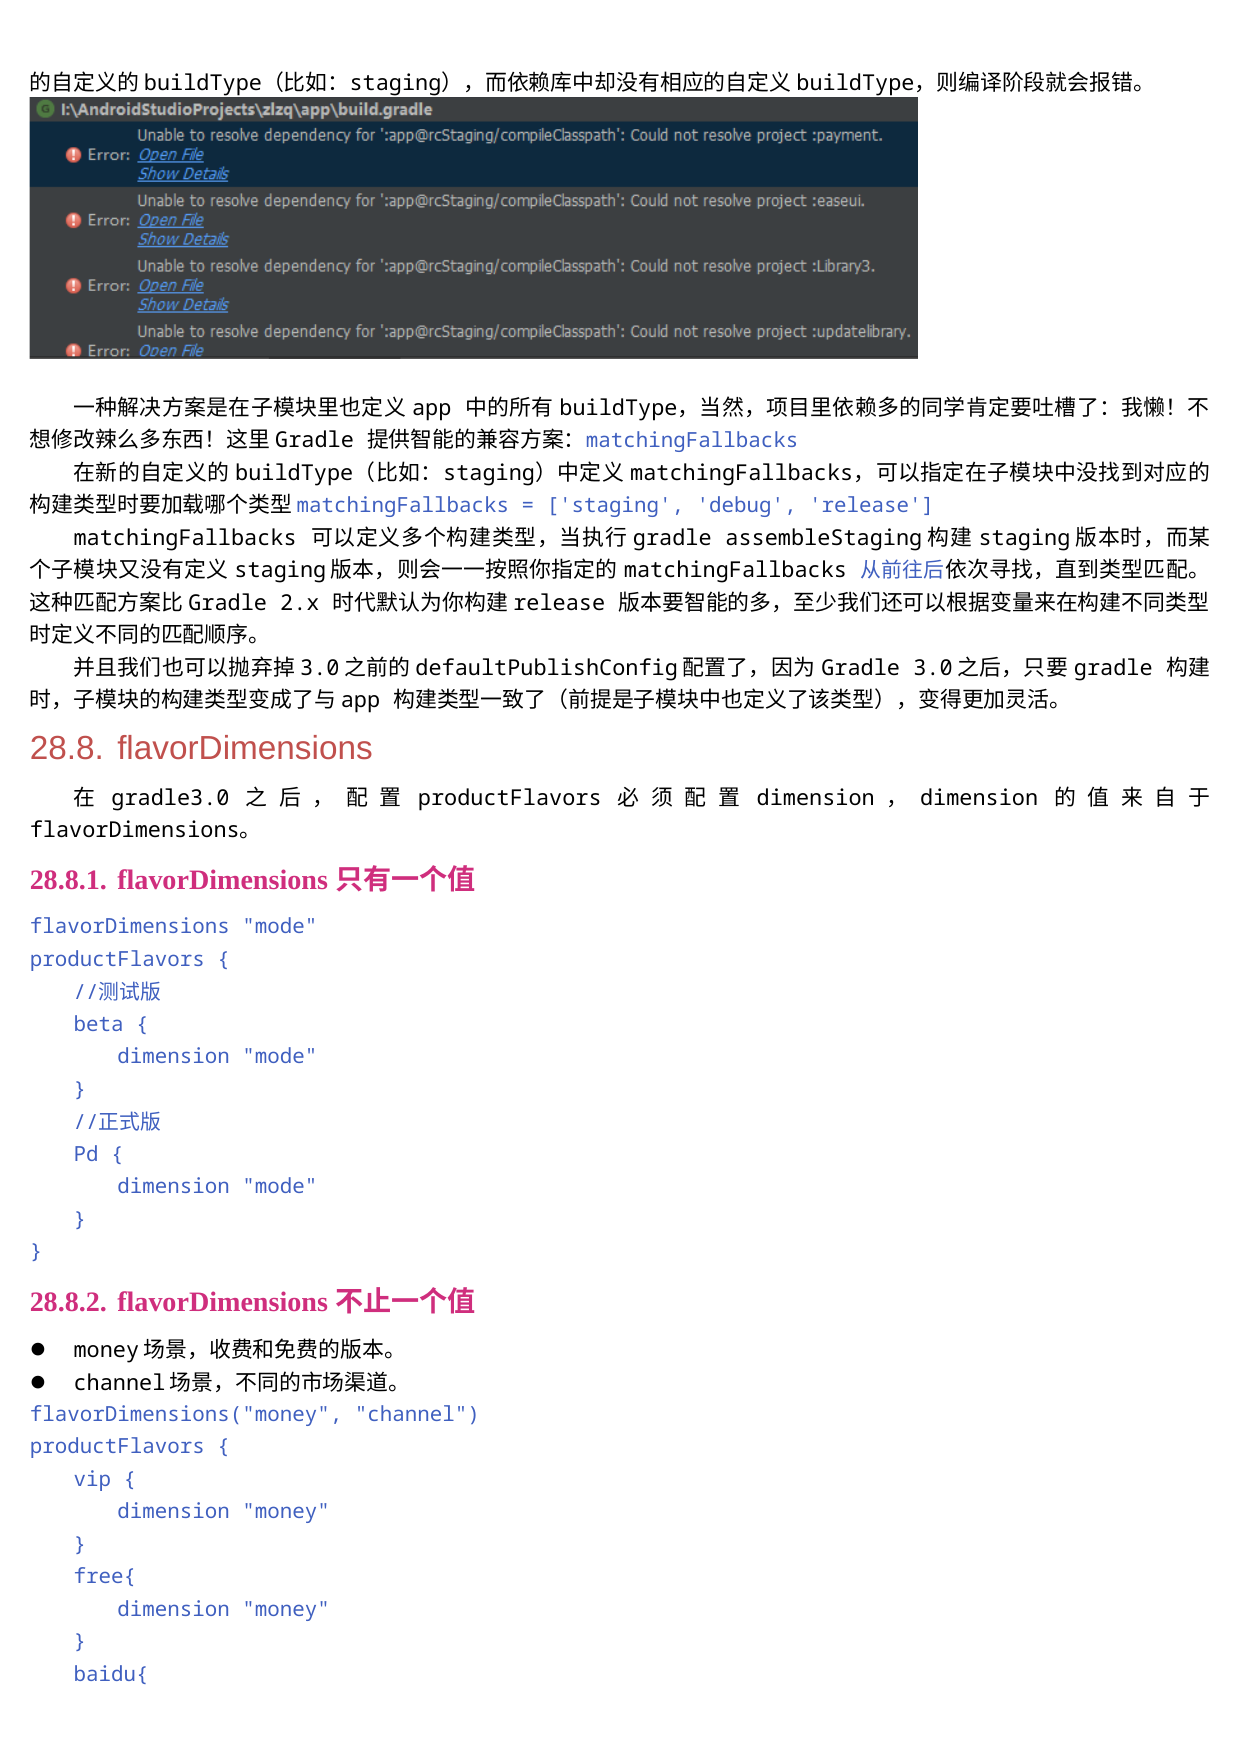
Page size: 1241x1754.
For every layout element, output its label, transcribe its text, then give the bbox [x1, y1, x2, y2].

text } [29, 1072, 1211, 1104]
text 并且我们也可以抛弃掉3.0之前的defaultPublishConfig配置了，因为 Gradle 3.0之后，只要 gradle 构建时，子模块的构建类型变成了与 app 构建类型一致了（前提是子模块中也定义了该类型），变得更加灵活。 [29, 649, 1211, 714]
text flavorDimensions "mode" [29, 909, 1211, 942]
list channel场景，不同的市场渠道。 [29, 1364, 1211, 1397]
text } [29, 1234, 1211, 1267]
text 在新的自定义的 buildType（比如：staging）中定义 matchingFallbacks，可以指定在子模块中没找到对应的构建类型时要加载哪个类型matchingFallbacks = ['staging', 'debug', 'release'] [29, 454, 1211, 519]
text baidu{ [29, 1657, 1211, 1689]
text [29, 64, 1211, 97]
subtitle flavorDimensions [29, 714, 1211, 779]
text } [29, 1527, 1211, 1559]
text matchingFallbacks 可以定义多个构建类型，当执行gradle assembleStaging构建 staging版本时，而某个子模块又没有定义 staging版本，则会一一按照你指定的 matchingFallbacks 从前往后依次寻找，直到类型匹配。这种匹配方案比 Gradle 2.x 时代默认为你构建 release 版本要智能的多，至少我们还可以根据变量来在构建不同类型时定义不同的匹配顺序。 [29, 519, 1211, 649]
text productFlavors { [29, 1429, 1211, 1462]
text 一种解决方案是在子模块里也定义 app 中的所有 buildType，当然，项目里依赖多的同学肯定要吐槽了：我懒！不想修改辣么多东西！这里 Gradle 提供智能的兼容方案：matchingFallbacks [29, 389, 1211, 454]
text beta { [29, 1007, 1211, 1039]
text dimension "money" [29, 1592, 1211, 1624]
text flavorDimensions("money", "channel") [29, 1397, 1211, 1429]
text } [29, 1202, 1211, 1234]
picture [29, 97, 918, 359]
text productFlavors { [29, 942, 1211, 974]
text 在gradle3.0之后，配置productFlavors必须配置dimension，dimension的值来自于flavorDimensions。 [29, 779, 1211, 844]
text vip { [29, 1462, 1211, 1494]
text } [29, 1624, 1211, 1657]
subtitle flavorDimensions 不止一个值 [29, 1267, 1211, 1332]
text Pd { [29, 1137, 1211, 1169]
list money场景，收费和免费的版本。 [29, 1332, 1211, 1364]
text dimension "money" [29, 1494, 1211, 1527]
text dimension "mode" [29, 1169, 1211, 1202]
subtitle flavorDimensions 只有一个值 [29, 844, 1211, 909]
text //测试版 [29, 974, 1211, 1007]
text free{ [29, 1559, 1211, 1592]
text dimension "mode" [29, 1039, 1211, 1072]
text //正式版 [29, 1104, 1211, 1137]
